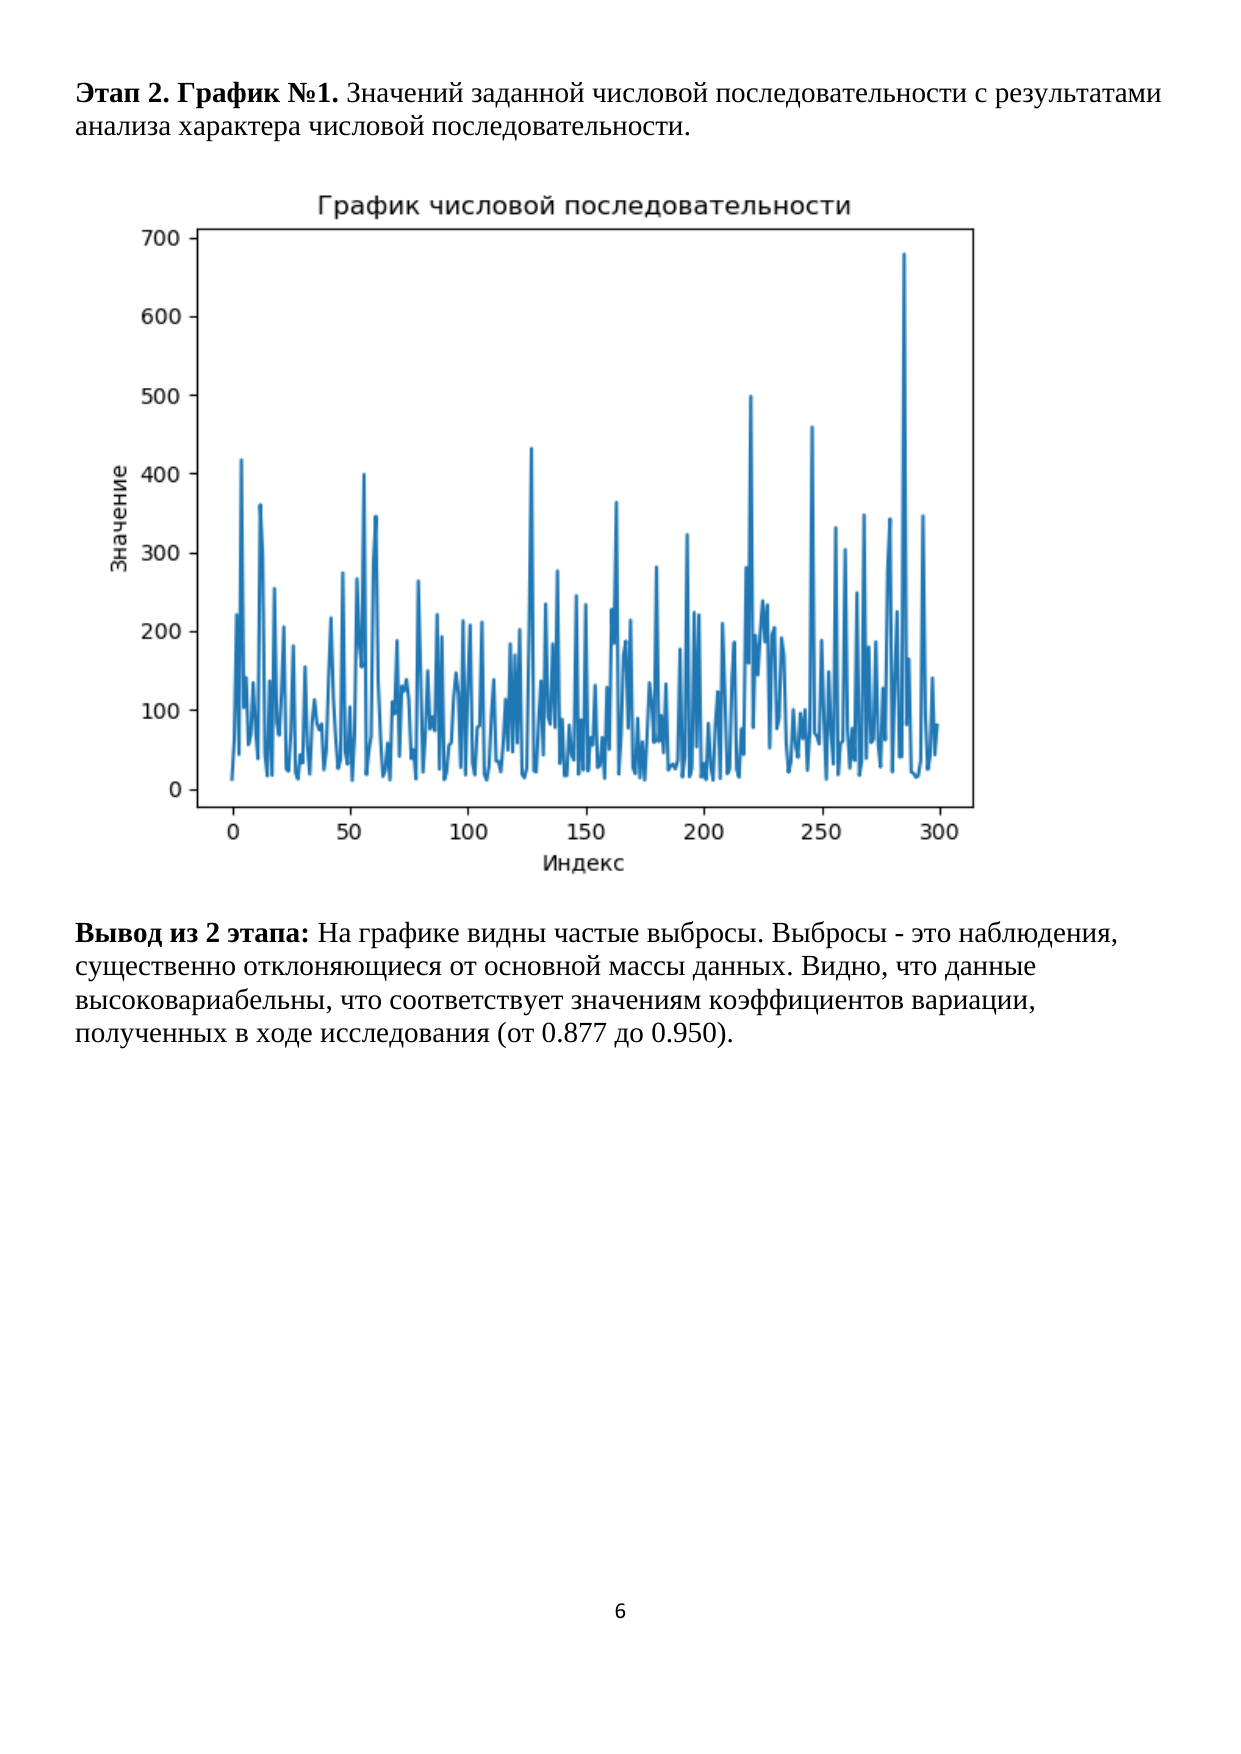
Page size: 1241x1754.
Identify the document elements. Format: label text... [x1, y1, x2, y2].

text Этап 2. График №1. Значений заданной числовой последовательности с результатами анализа характера числовой последовательности. [75, 75, 1165, 142]
text Вывод из 2 этапа: На графике видны частые выбросы. Выбросы - это наблюдения, существенно отклоняющиеся от основной массы данных. Видно, что данные высоковариабельны, что соответствует значениям коэффициентов вариации, полученных в ходе исследования (от 0.877 до 0.950). [75, 915, 1165, 1049]
picture [75, 142, 1065, 882]
